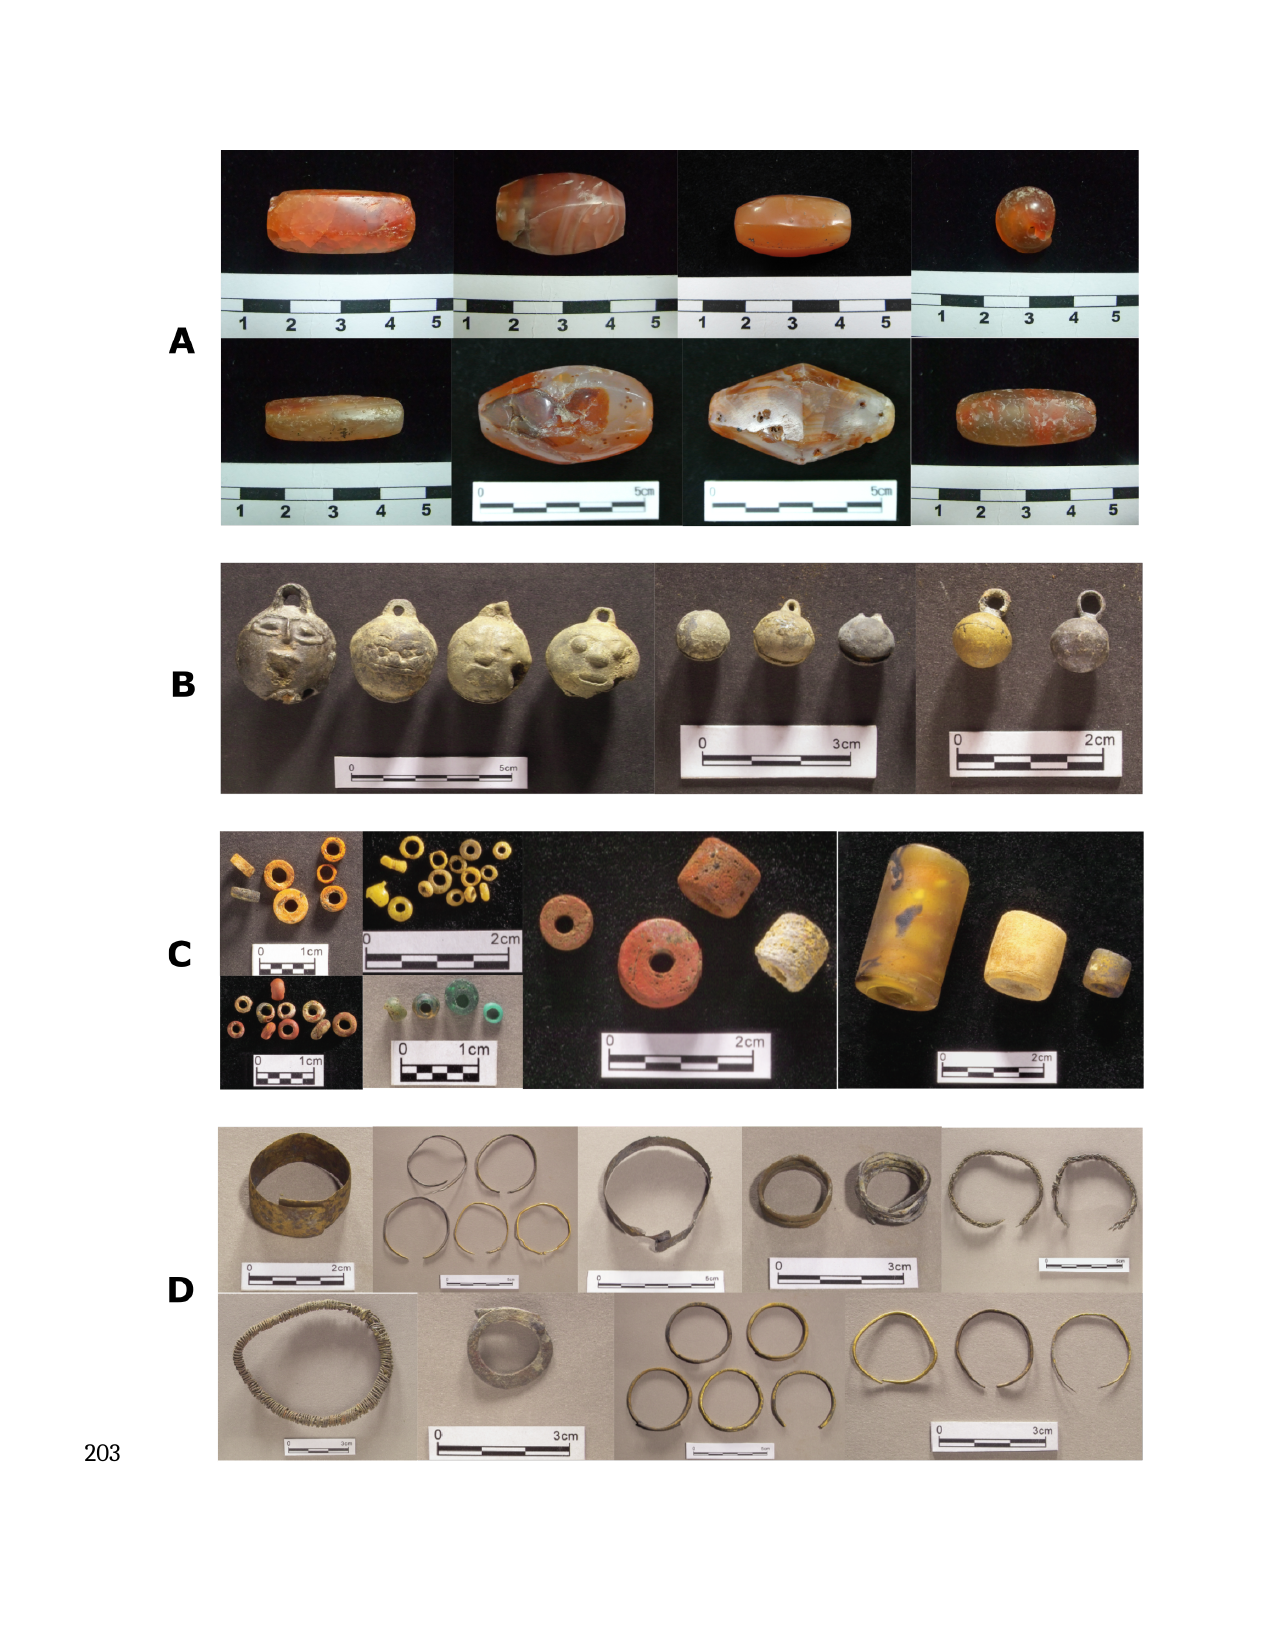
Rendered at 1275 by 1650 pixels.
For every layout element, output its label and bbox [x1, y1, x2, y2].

picture [168, 150, 1144, 1462]
